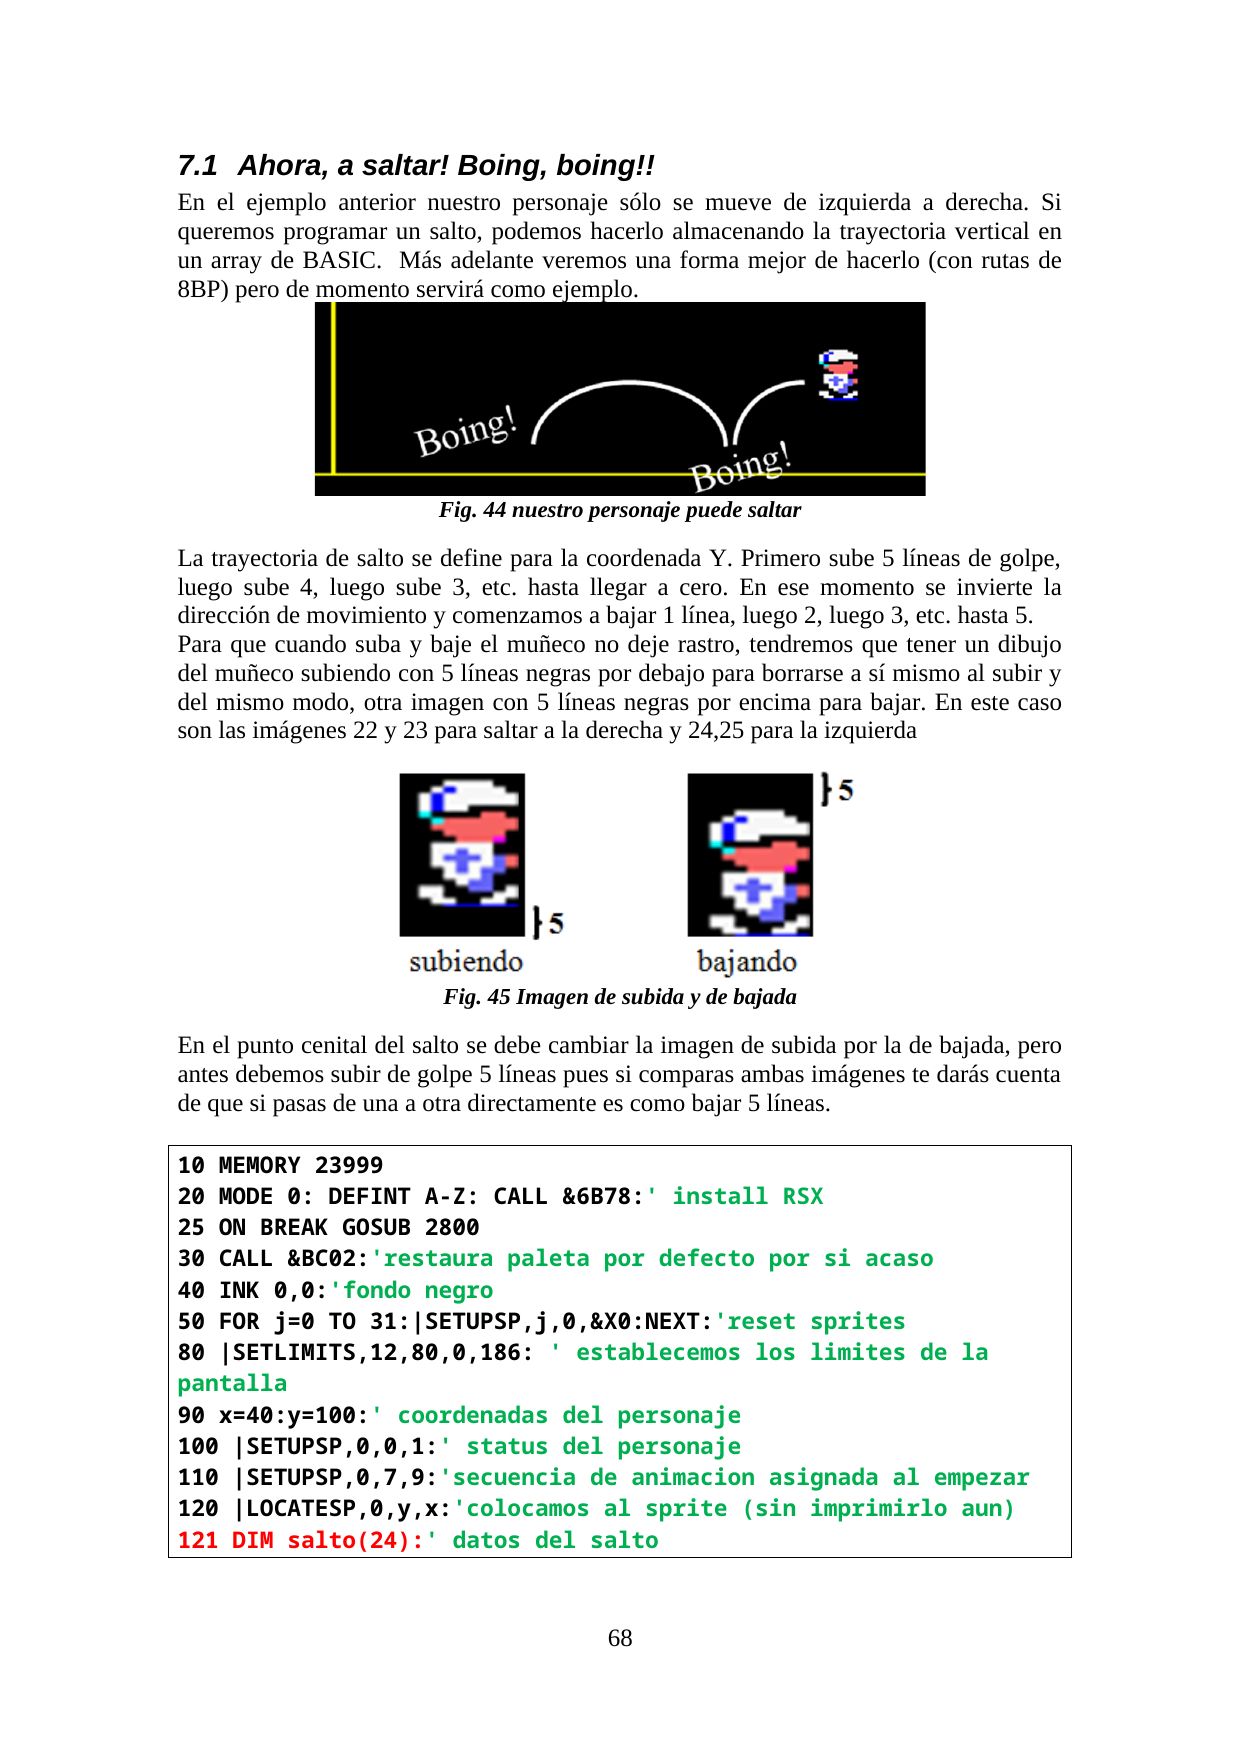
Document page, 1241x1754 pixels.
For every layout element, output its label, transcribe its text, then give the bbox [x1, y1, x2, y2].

picture [375, 744, 865, 984]
text Fig. 45 Imagen de subida y de bajada [177, 983, 1063, 1009]
text Para que cuando suba y baje el muñeco no deje rastro, tendremos que tener un dibujo del muñeco subiendo con 5 líneas negras por debajo para borrarse a sí mismo al subir y del mismo modo, otra imagen con 5 líneas negras por encima para bajar. En este caso son las imágenes 22 y 23 para saltar a la derecha y 24,25 para la izquierda [177, 629, 1063, 744]
text En el ejemplo anterior nuestro personaje sólo se mueve de izquierda a derecha. Si queremos programar un salto, podemos hacerlo almacenando la trayectoria vertical en un array de BASIC. Más adelante veremos una forma mejor de hacerlo (con rutas de 8BP) pero de momento servirá como ejemplo. [177, 187, 1063, 302]
text 10 MEMORY 23999 [169, 1146, 1071, 1180]
text La trayectoria de salto se define para la coordenada Y. Primero sube 5 líneas de golpe, luego sube 4, luego sube 3, etc. hasta llegar a cero. En ese momento se invierte la dirección de movimiento y comenzamos a bajar 1 línea, luego 2, luego 3, etc. hasta 5. [177, 543, 1063, 629]
subtitle Ahora, a saltar! Boing, boing!! [177, 148, 1063, 181]
text 100 |SETUPSP,0,0,1:' status del personaje [177, 1430, 1063, 1461]
text 120 |LOCATESP,0,y,x:'colocamos al sprite (sin imprimirlo aun) [177, 1492, 1063, 1520]
text 110 |SETUPSP,0,7,9:'secuencia de animacion asignada al empezar [177, 1461, 1063, 1492]
text En el punto cenital del salto se debe cambiar la imagen de subida por la de bajada, pero antes debemos subir de golpe 5 líneas pues si comparas ambas imágenes te darás cuenta de que si pasas de una a otra directamente es como bajar 5 líneas. [177, 1030, 1063, 1117]
text Fig. 44 nuestro personaje puede saltar [177, 496, 1063, 522]
text 20 MODE 0: DEFINT A-Z: CALL &6B78:' install RSX [177, 1180, 1063, 1211]
text 90 x=40:y=100:' coordenadas del personaje [177, 1398, 1063, 1430]
text 25 ON BREAK GOSUB 2800 [177, 1211, 1063, 1242]
text 30 CALL &BC02:'restaura paleta por defecto por si acaso [177, 1242, 1063, 1273]
text 80 |SETLIMITS,12,80,0,186: ' establecemos los limites de la pantalla [177, 1336, 1063, 1398]
picture [314, 302, 926, 496]
text 121 DIM salto(24):' datos del salto [169, 1520, 1071, 1557]
text 50 FOR j=0 TO 31:|SETUPSP,j,0,&X0:NEXT:'reset sprites [177, 1305, 1063, 1336]
text 40 INK 0,0:'fondo negro [177, 1273, 1063, 1305]
